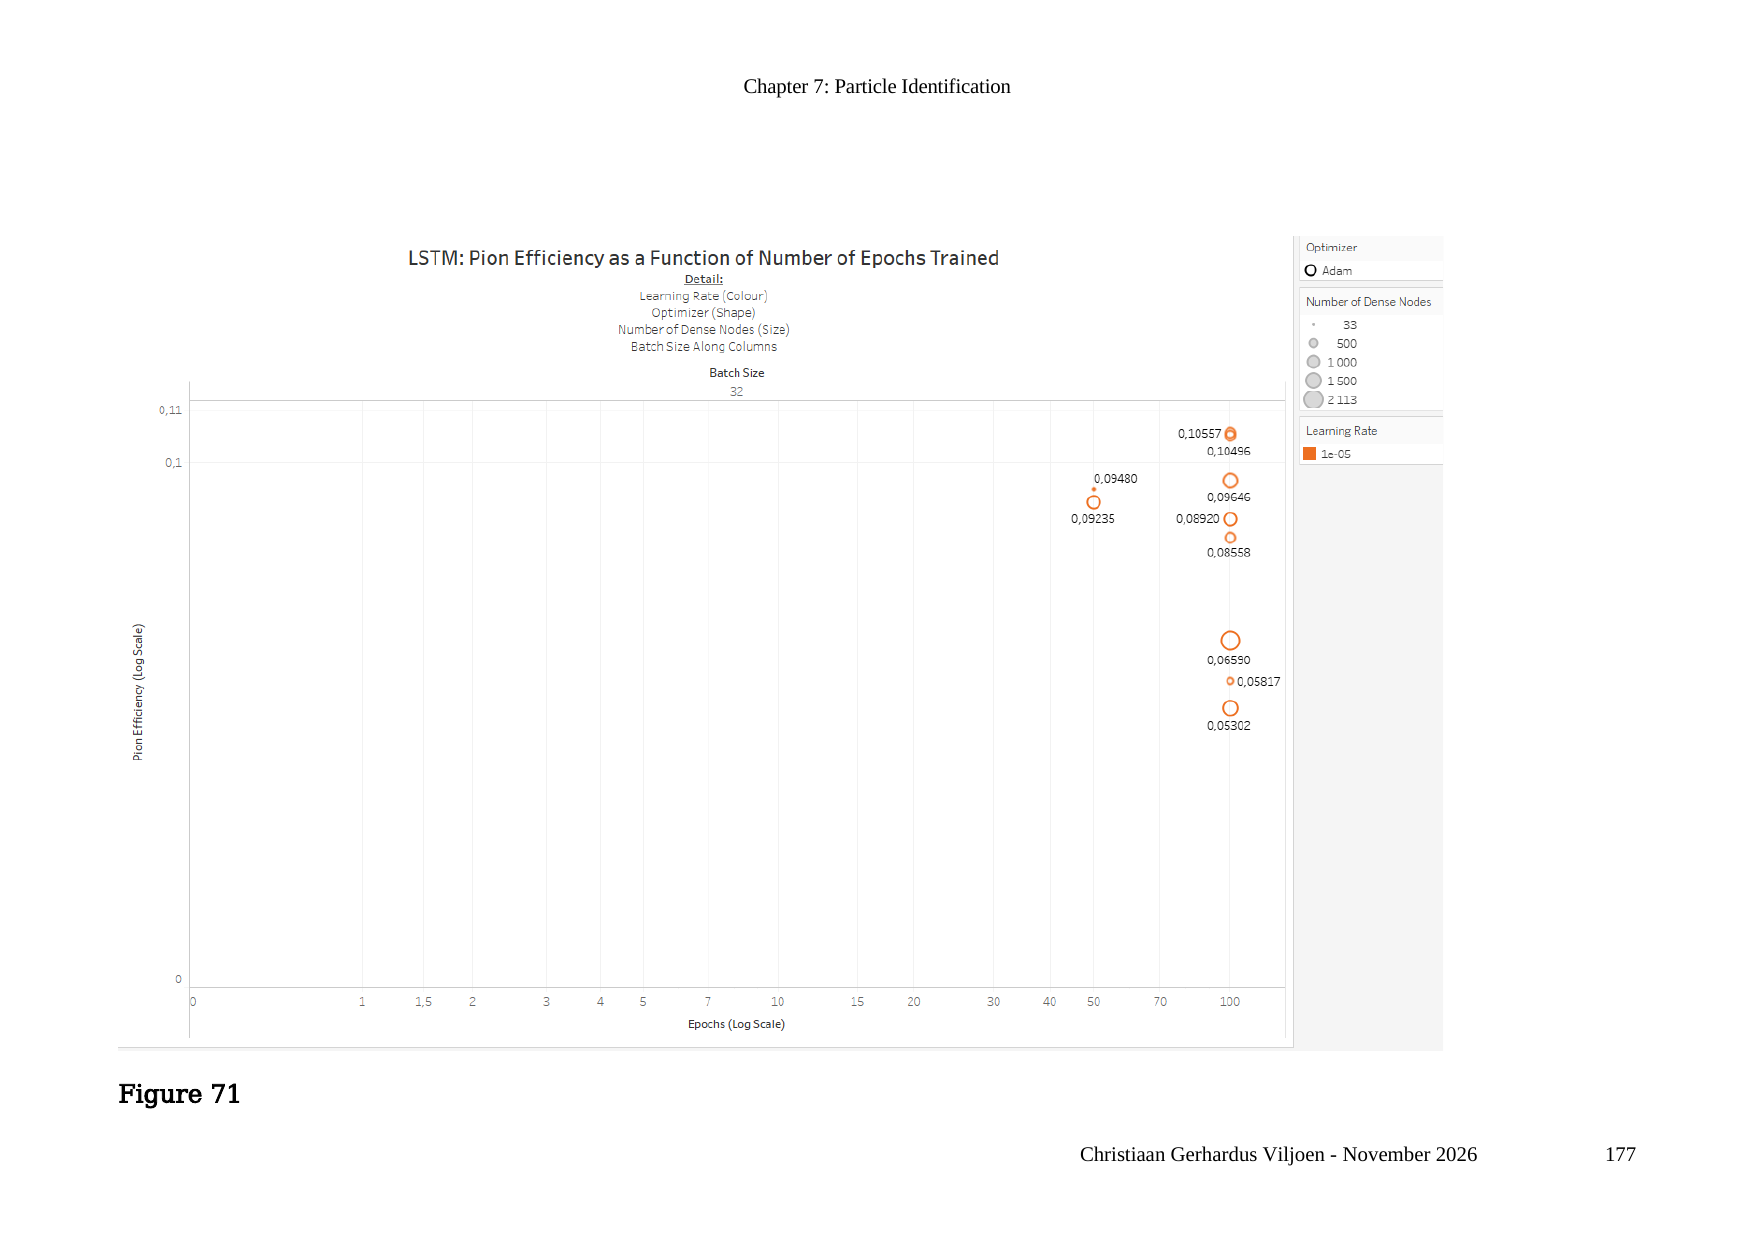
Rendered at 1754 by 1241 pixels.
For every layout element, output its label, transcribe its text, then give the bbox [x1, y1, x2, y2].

picture [118, 236, 1444, 1051]
